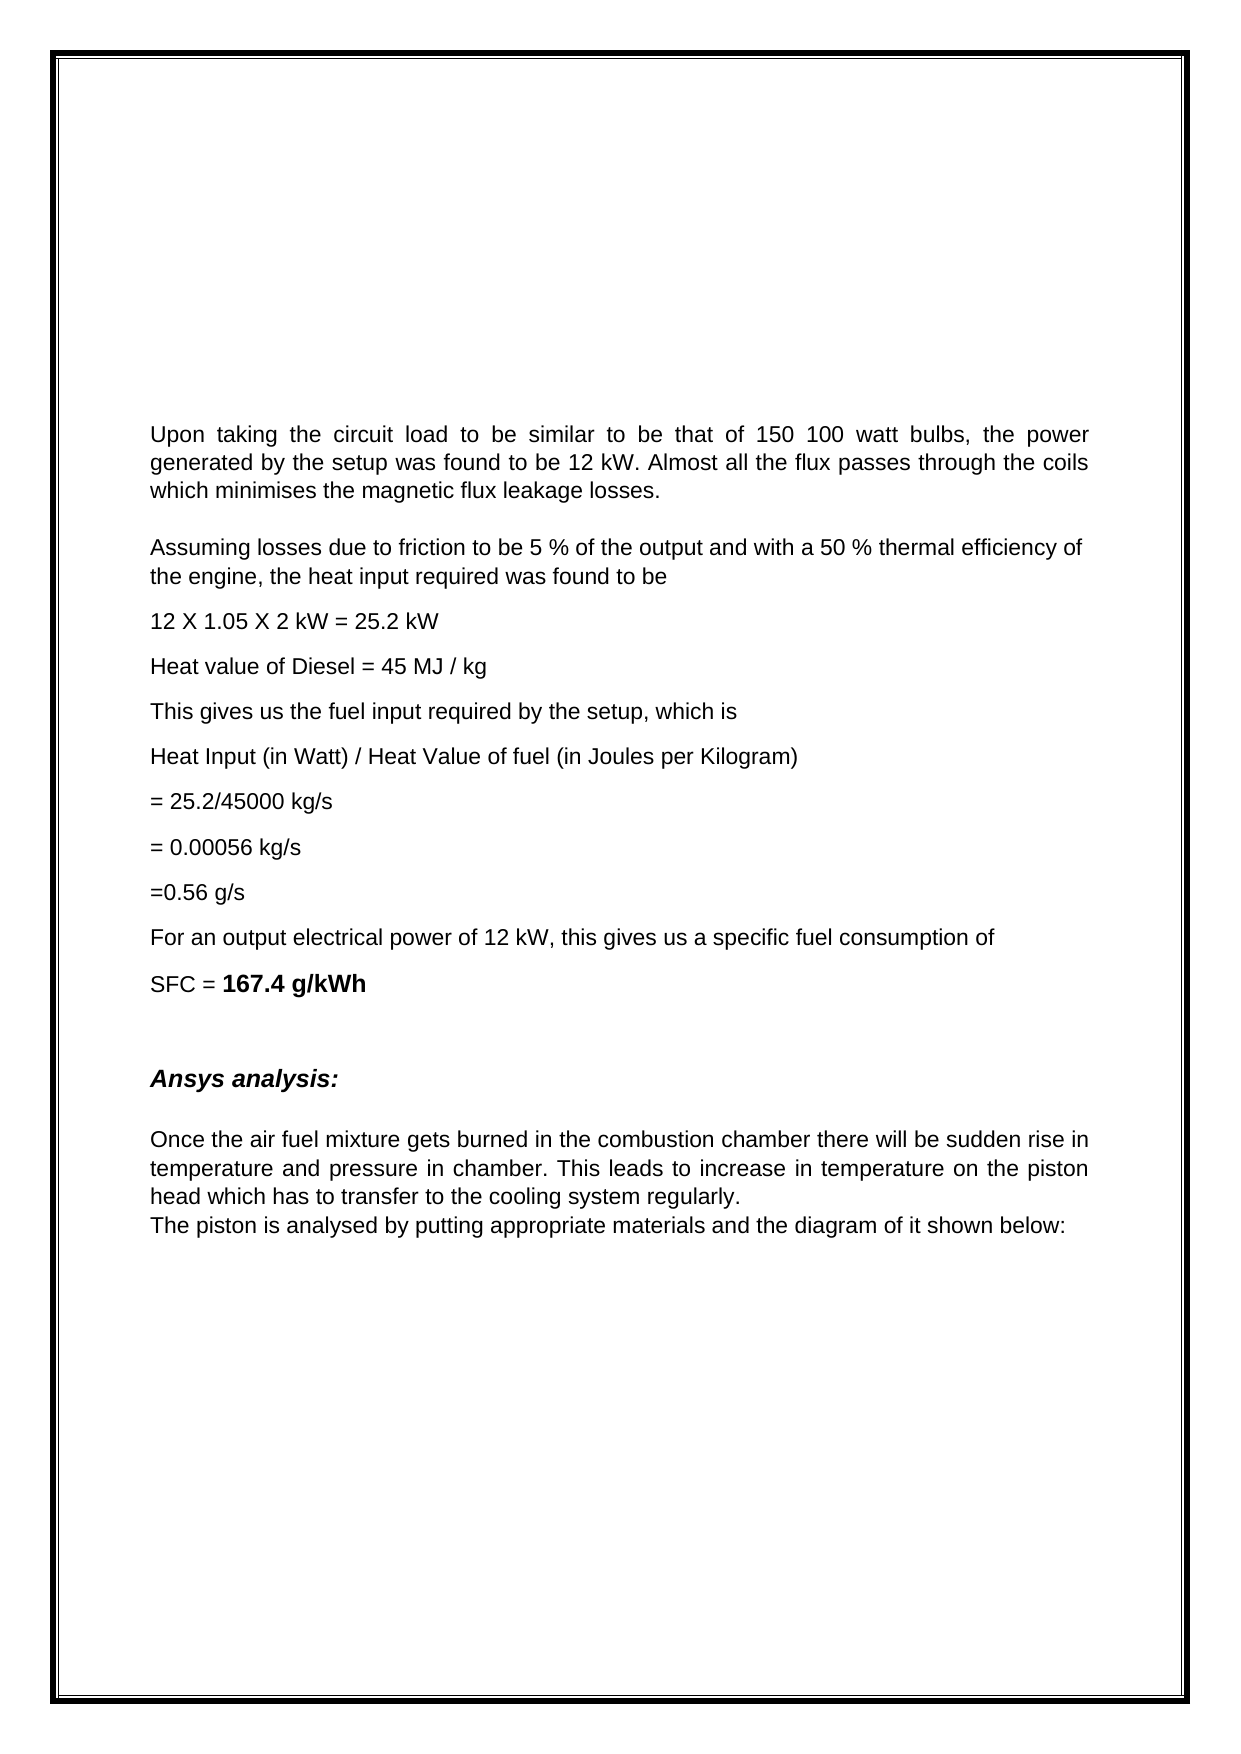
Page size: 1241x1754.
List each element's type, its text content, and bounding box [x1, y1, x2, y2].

text 12 X 1.05 X 2 kW = 25.2 kW [150, 608, 1090, 634]
text This gives us the fuel input required by the setup, which is [150, 698, 1090, 724]
text = 0.00056 kg/s [150, 833, 1090, 860]
text Heat value of Diesel = 45 MJ / kg [150, 653, 1090, 679]
text Upon taking the circuit load to be similar to be that of 150 100 watt bulbs, the power generated by the setup was found to be 12 kW. Almost all the flux passes through the coils which minimises the magnetic flux leakage losses. [150, 421, 1090, 504]
text SFC = 167.4 g/kWh [150, 969, 1090, 997]
text Heat Input (in Watt) / Heat Value of fuel (in Joules per Kilogram) [150, 743, 1090, 769]
text =0.56 g/s [150, 878, 1090, 905]
text = 25.2/45000 kg/s [150, 788, 1090, 815]
text For an output electrical power of 12 kW, this gives us a specific fuel consumption of [150, 924, 1090, 950]
text Once the air fuel mixture gets burned in the combustion chamber there will be sudden rise in temperature and pressure in chamber. This leads to increase in temperature on the piston head which has to transfer to the cooling system regularly. [150, 1126, 1090, 1209]
text Ansys analysis: [150, 1064, 1090, 1093]
text Assuming losses due to friction to be 5 % of the output and with a 50 % thermal efficiency of the engine, the heat input required was found to be [150, 534, 1090, 589]
text The piston is analysed by putting appropriate materials and the diagram of it shown below: [150, 1212, 1090, 1238]
